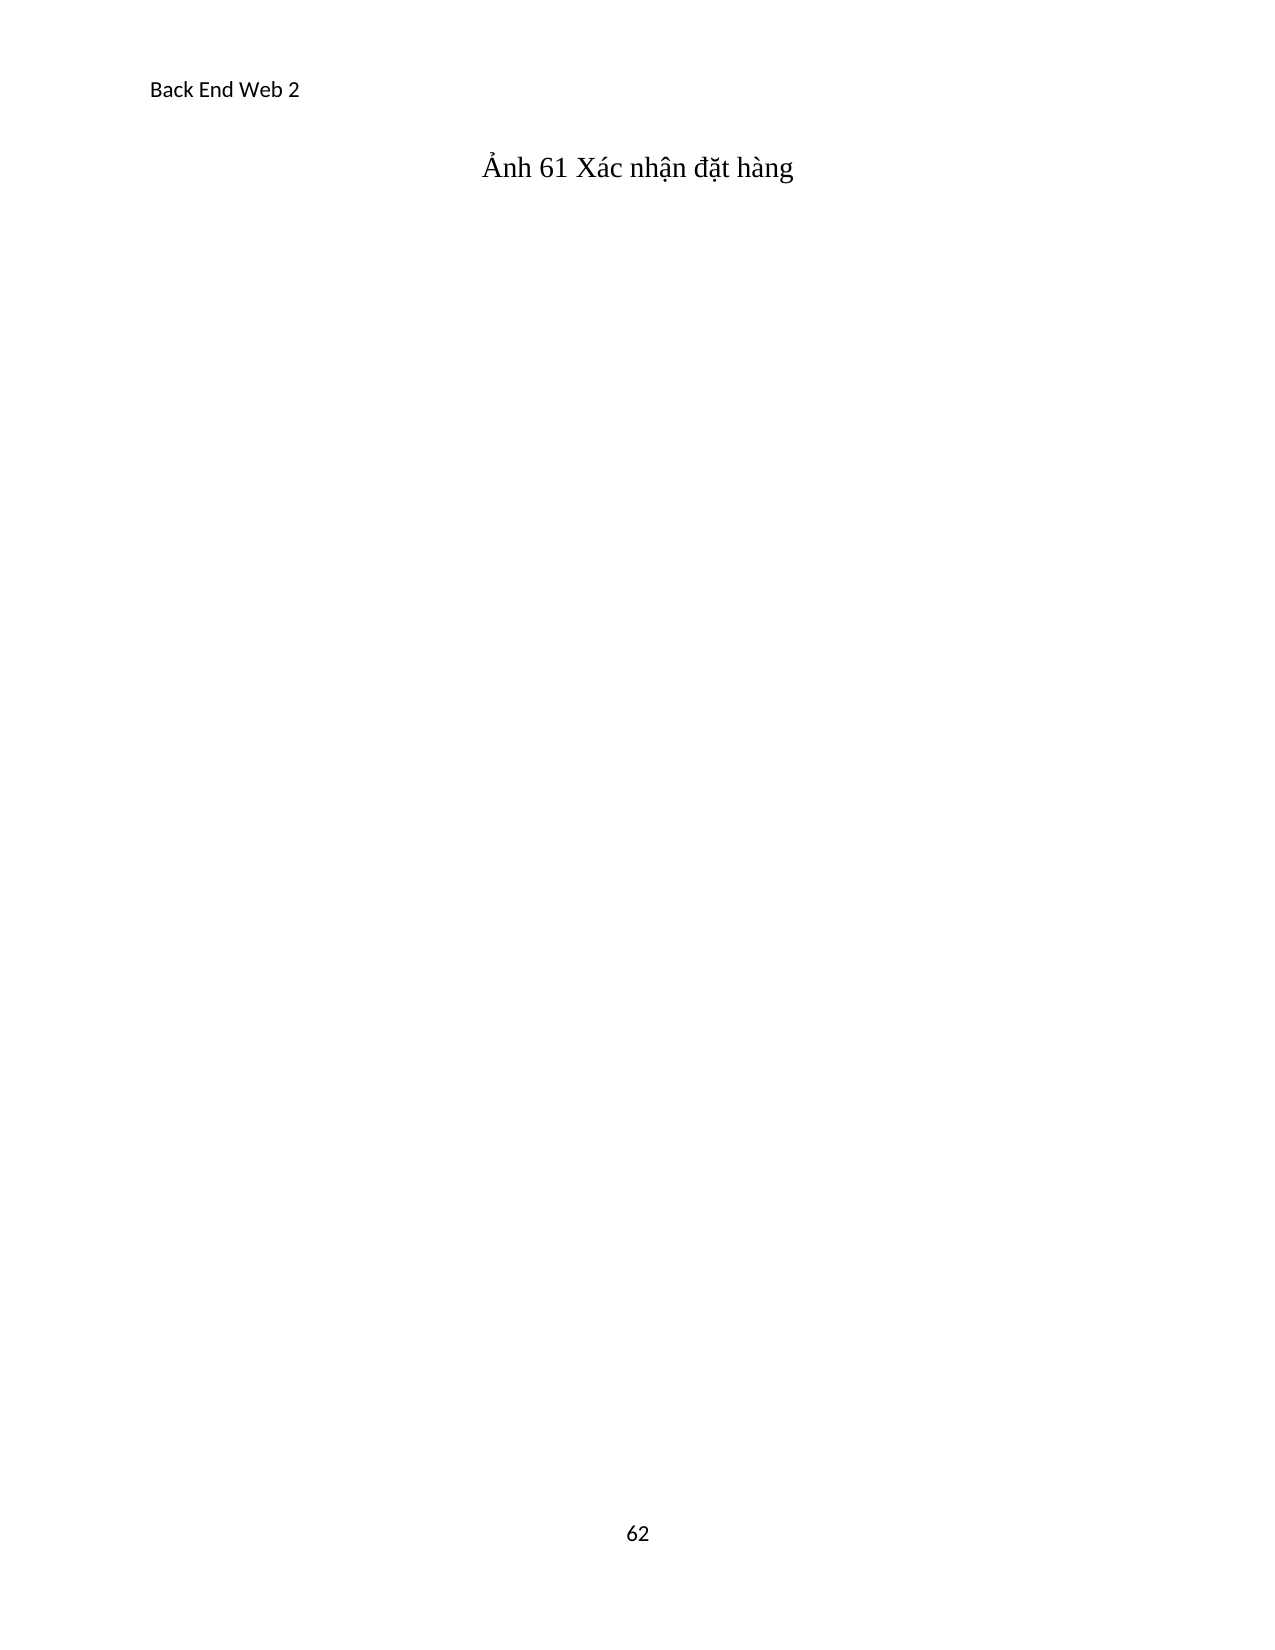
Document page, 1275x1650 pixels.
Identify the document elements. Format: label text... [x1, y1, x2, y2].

text Ảnh 61 Xác nhận đặt hàng [150, 150, 1125, 183]
